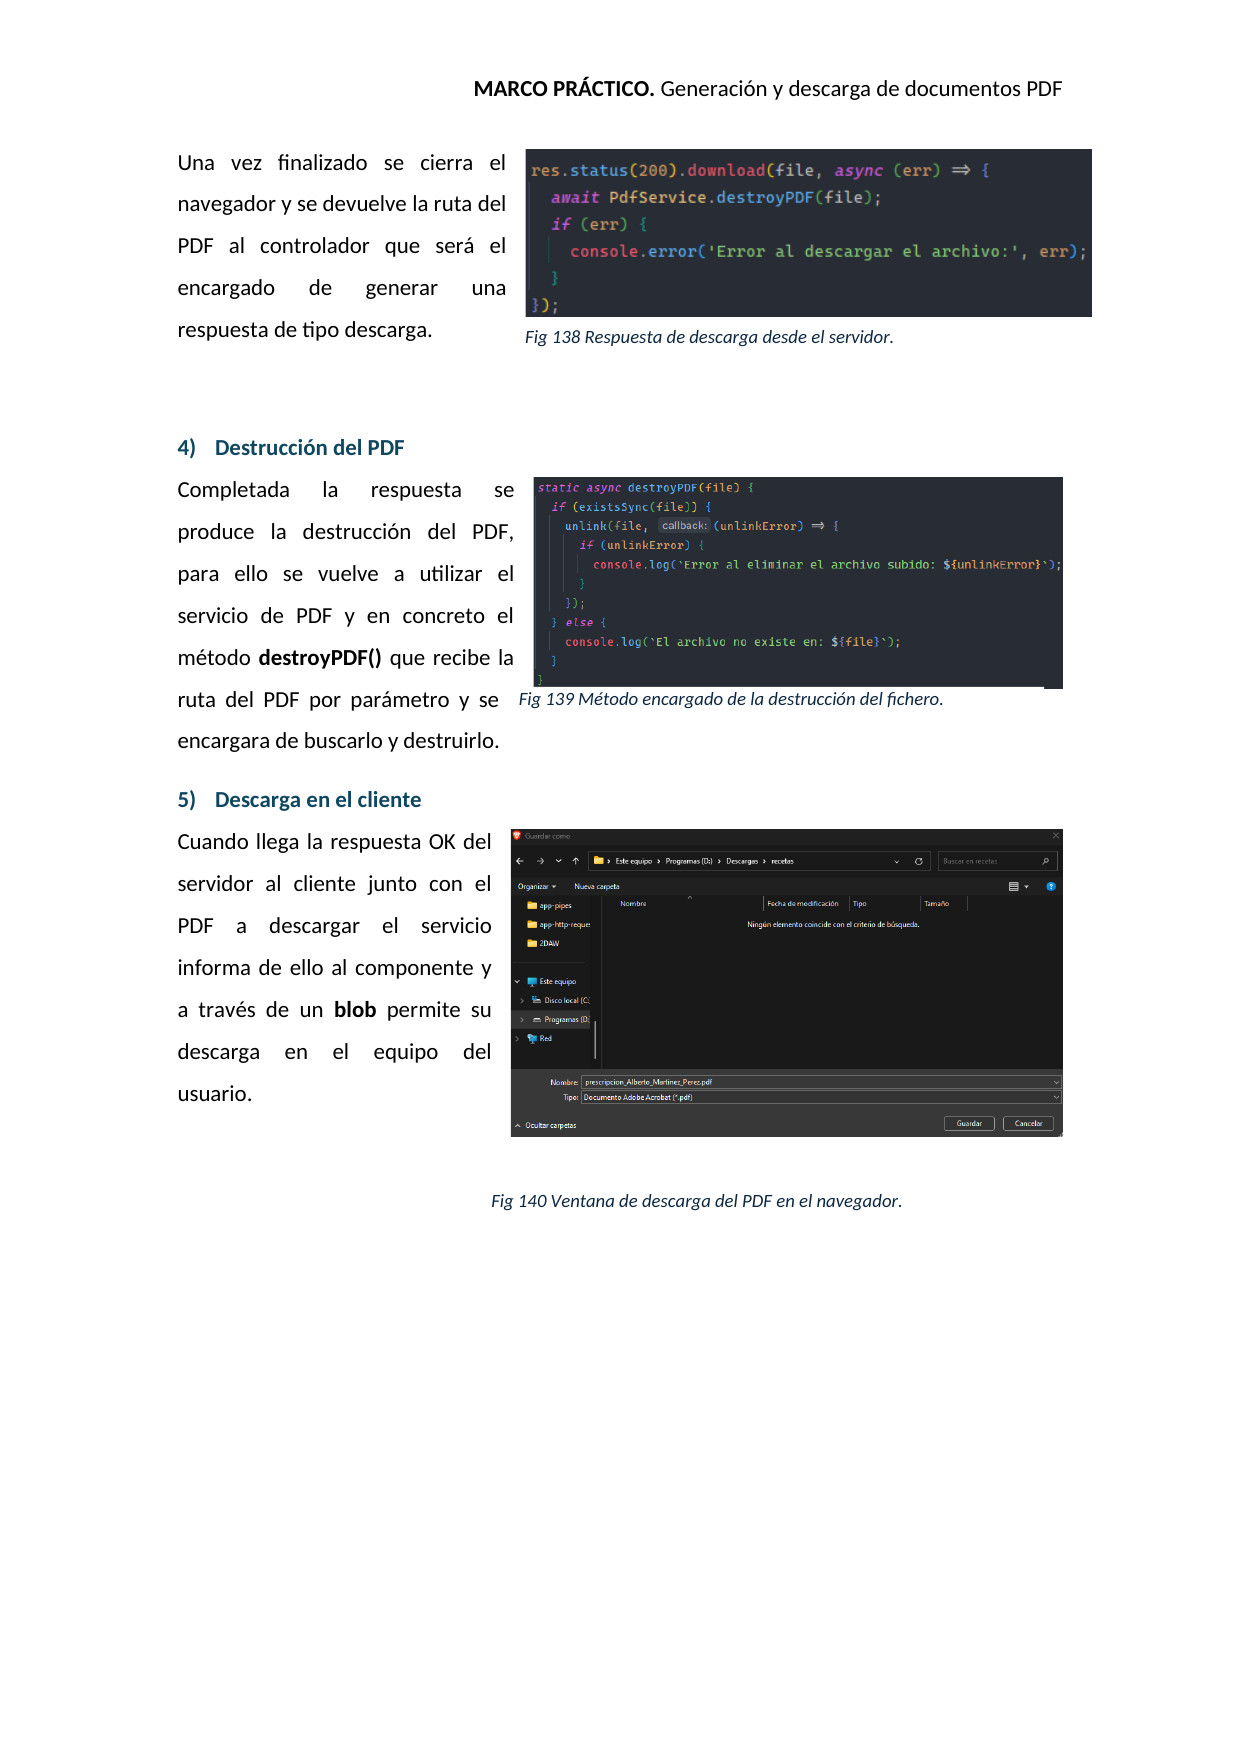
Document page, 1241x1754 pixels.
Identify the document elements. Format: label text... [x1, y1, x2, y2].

picture [533, 477, 1063, 689]
picture [525, 149, 1092, 317]
list Destrucción del PDF [177, 433, 1063, 461]
picture [510, 829, 1063, 1137]
list Descarga en el cliente [177, 785, 1063, 813]
